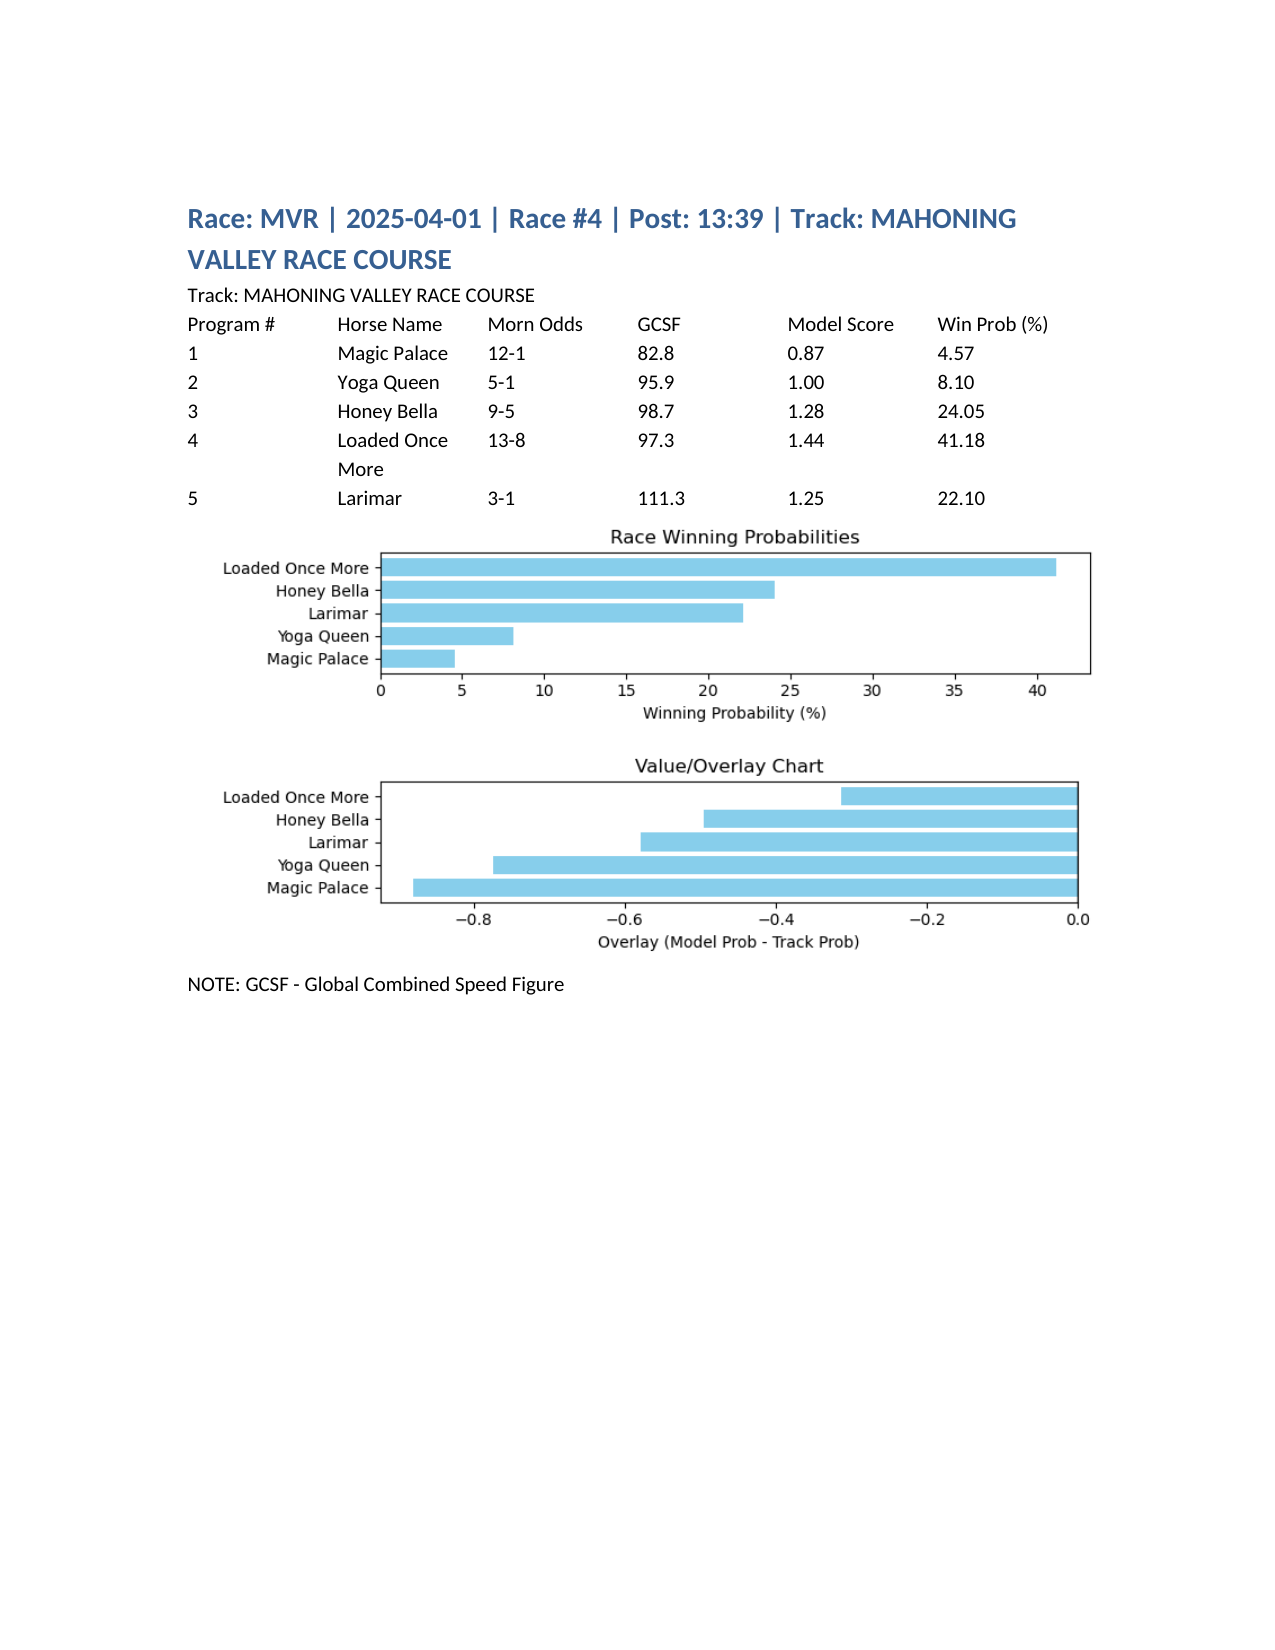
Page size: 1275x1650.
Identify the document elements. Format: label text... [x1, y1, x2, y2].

text Track: MAHONING VALLEY RACE COURSE [187, 282, 1087, 307]
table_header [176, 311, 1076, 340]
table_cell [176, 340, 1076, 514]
subtitle Race: MVR | 2025-04-01 | Race #4 | Post: 13:39 | Track: MAHONING VALLEY RACE COURSE [187, 200, 1087, 277]
picture [206, 742, 1107, 968]
text NOTE: GCSF - Global Combined Speed Figure [187, 971, 1087, 997]
picture [206, 513, 1107, 739]
